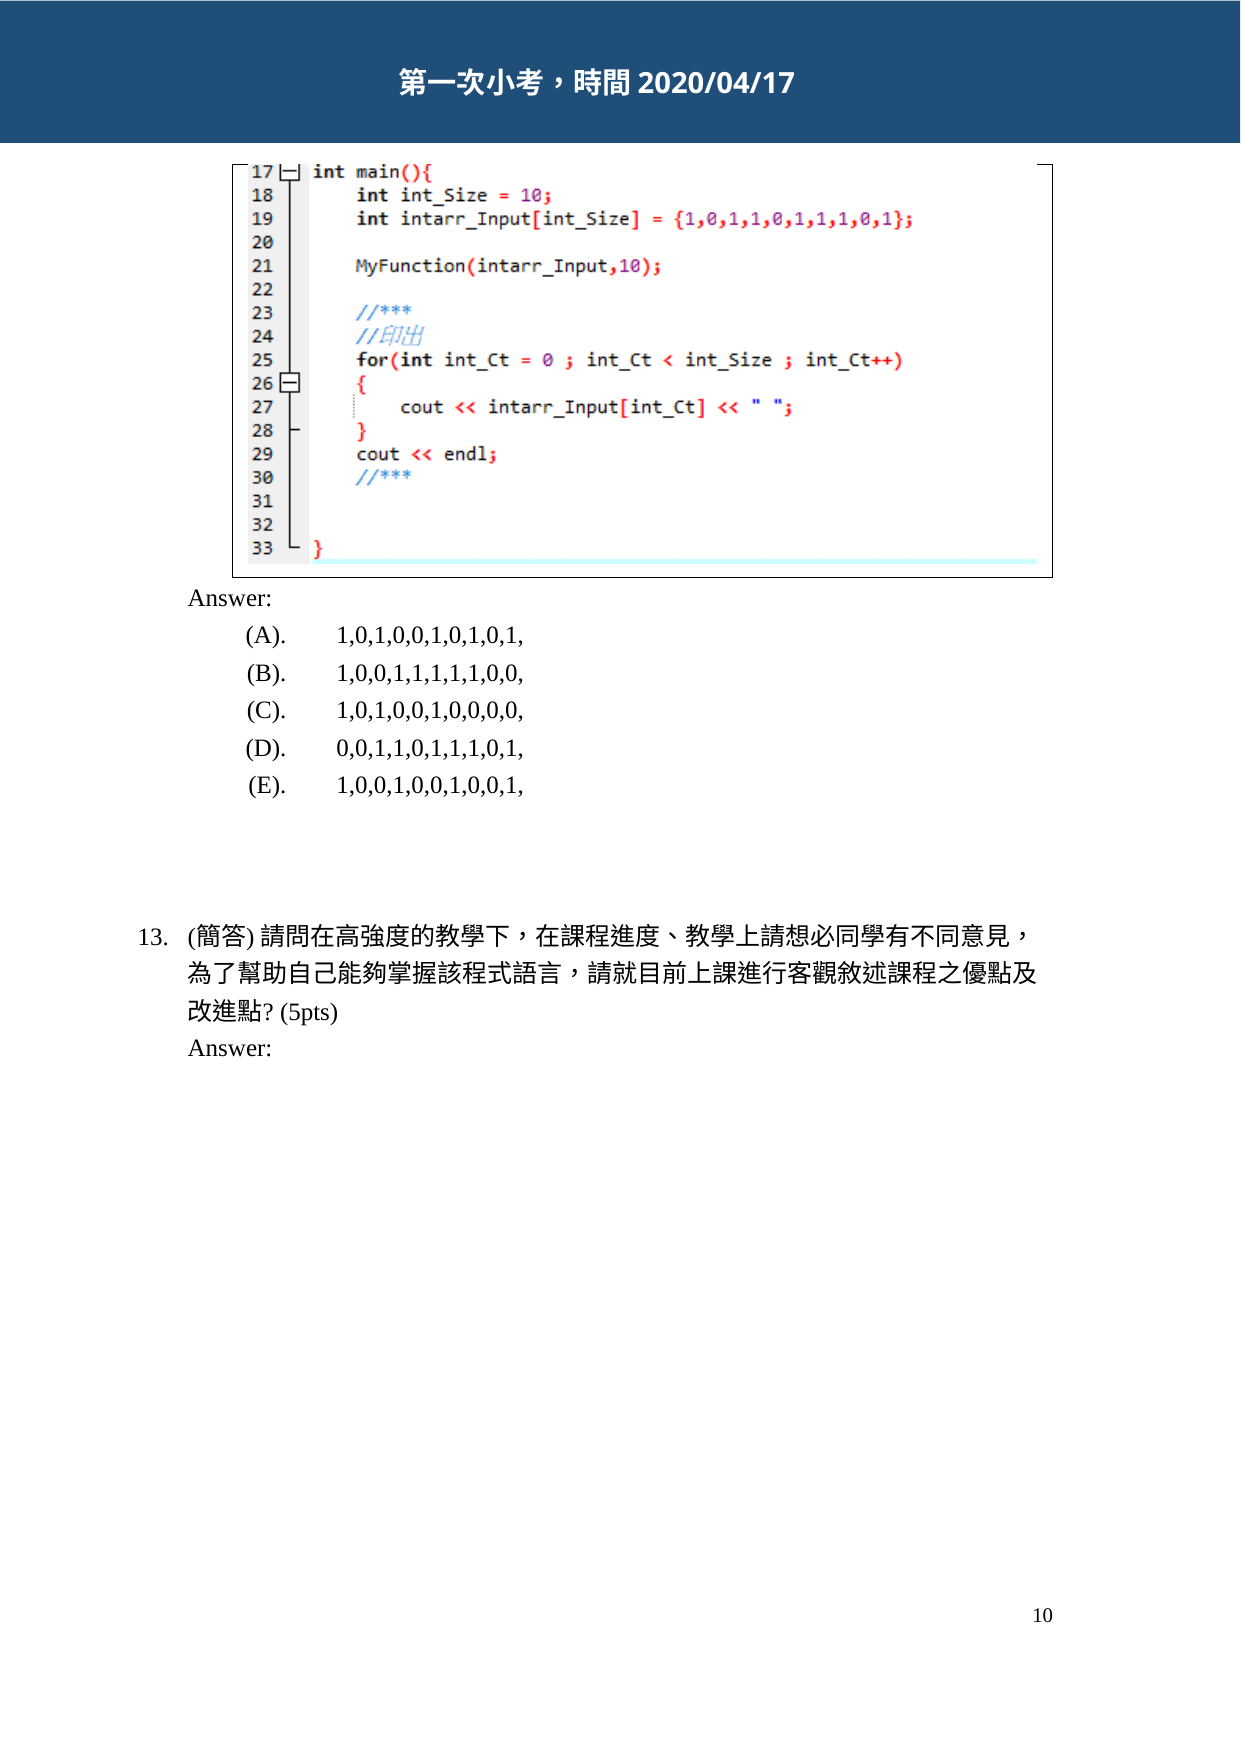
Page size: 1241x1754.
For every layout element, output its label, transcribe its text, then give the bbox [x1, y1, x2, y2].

subtitle 0,0,1,1,0,1,1,1,0,1, [286, 728, 1053, 766]
subtitle 1,0,0,1,0,0,1,0,0,1, [286, 766, 1053, 803]
picture [247, 164, 1037, 564]
text Answer: [187, 1028, 1053, 1066]
table_header [233, 165, 1052, 577]
subtitle 1,0,0,1,1,1,1,1,0,0, [286, 653, 1053, 691]
subtitle 1,0,1,0,0,1,0,0,0,0, [286, 691, 1053, 728]
subtitle 1,0,1,0,0,1,0,1,0,1, [286, 616, 1053, 653]
text Answer: [187, 578, 1053, 616]
subtitle (簡答) 請問在高強度的教學下，在課程進度、教學上請想必同學有不同意見，為了幫助自己能夠掌握該程式語言，請就目前上課進行客觀敘述課程之優點及改進點? (5pts) [137, 916, 1053, 1028]
